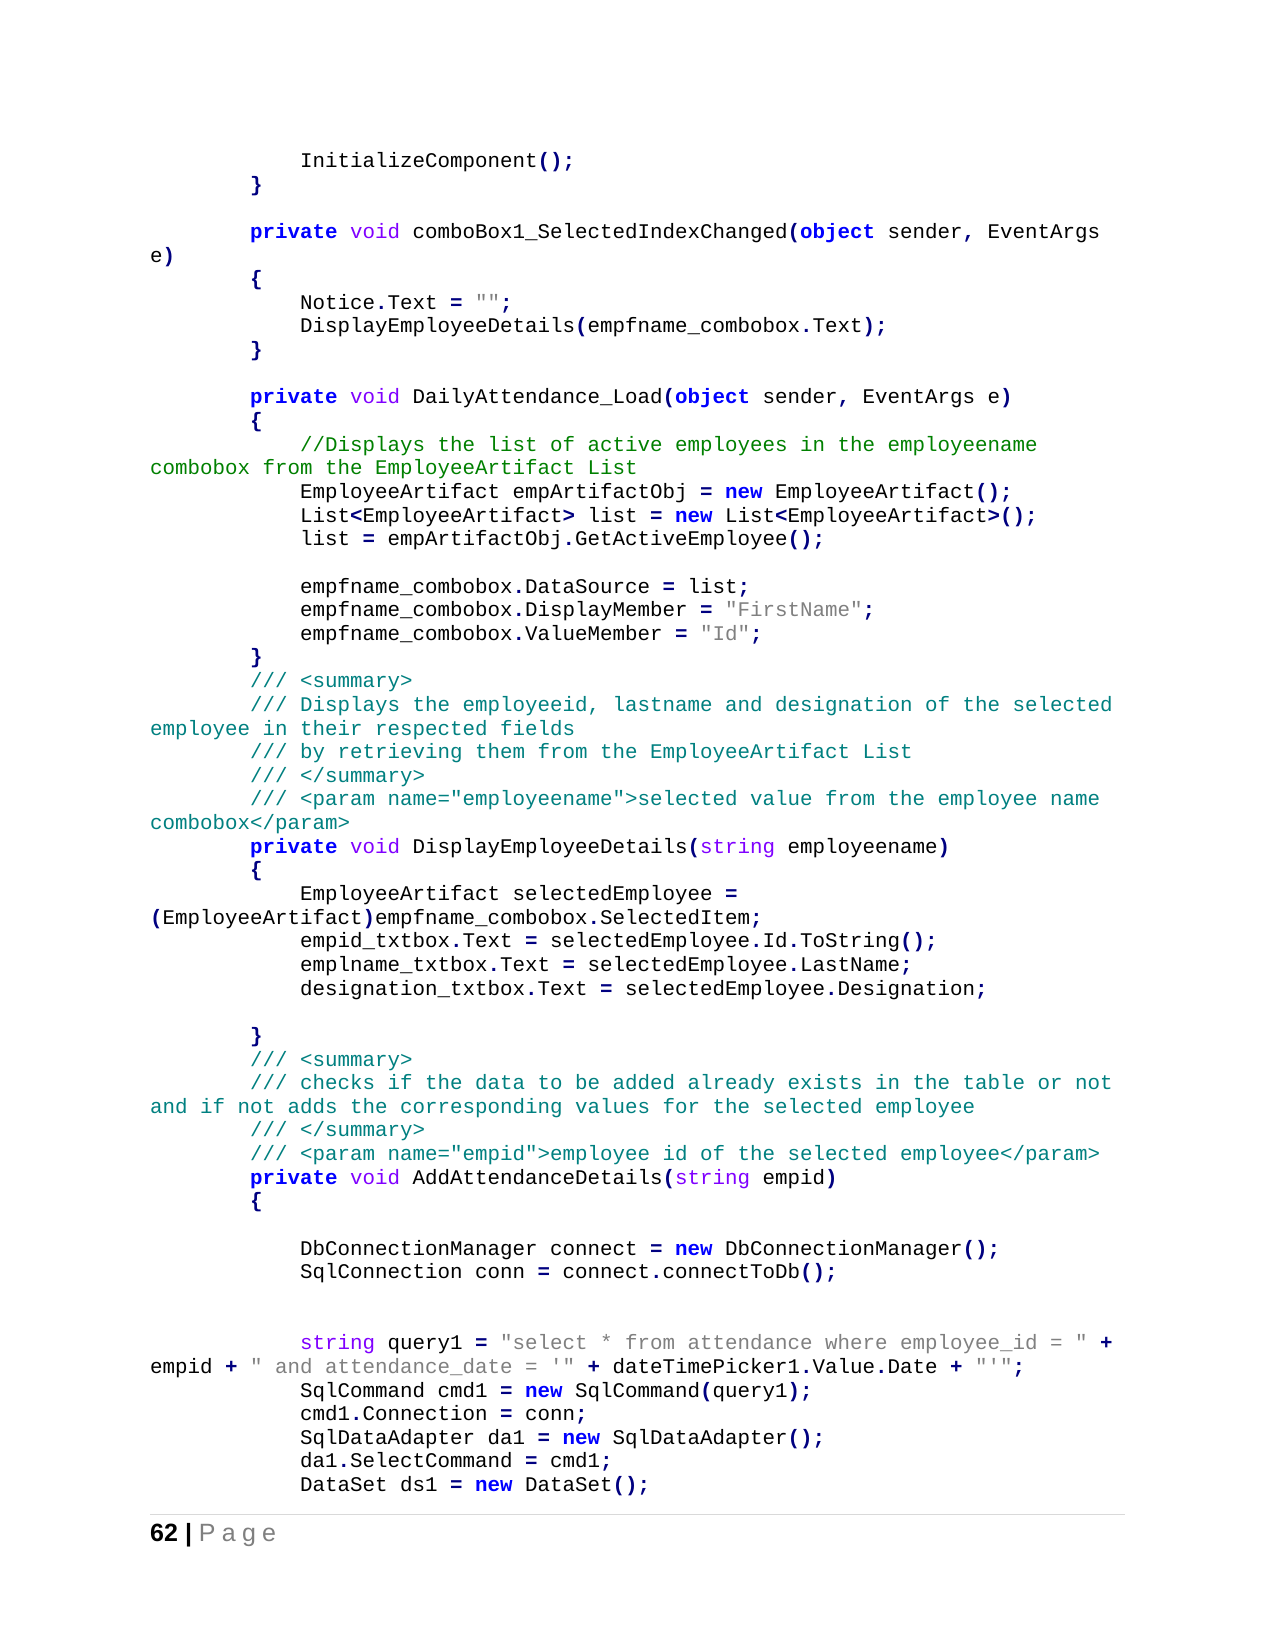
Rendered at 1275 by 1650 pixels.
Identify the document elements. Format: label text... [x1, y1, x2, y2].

text DbConnectionManager connect = new DbConnectionManager(); [150, 1238, 1125, 1261]
text empid_txtbox.Text = selectedEmployee.Id.ToString(); [150, 930, 1125, 954]
text private void DisplayEmployeeDetails(string employeename) [150, 836, 1125, 859]
text } [150, 647, 1125, 670]
text Notice.Text = ""; [150, 292, 1125, 316]
text empfname_combobox.DisplayMember = "FirstName"; [150, 599, 1125, 623]
text cmd1.Connection = conn; [150, 1403, 1125, 1427]
text /// Displays the employeeid, lastname and designation of the selected employee in their respected fields [150, 694, 1125, 741]
text /// checks if the data to be added already exists in the table or not and if not adds the corresponding values for the selected employee [150, 1072, 1125, 1119]
text { [150, 268, 1125, 292]
text DisplayEmployeeDetails(empfname_combobox.Text); [150, 316, 1125, 339]
text da1.SelectCommand = cmd1; [150, 1451, 1125, 1474]
text DataSet ds1 = new DataSet(); [150, 1474, 1125, 1498]
text InitializeComponent(); [150, 150, 1125, 174]
text /// </summary> [150, 1119, 1125, 1143]
text { [150, 410, 1125, 434]
text List<EmployeeArtifact> list = new List<EmployeeArtifact>(); [150, 505, 1125, 528]
text /// <summary> [150, 1048, 1125, 1072]
text } [150, 339, 1125, 363]
text /// <param name="empid">employee id of the selected employee</param> [150, 1143, 1125, 1167]
text private void DailyAttendance_Load(object sender, EventArgs e) [150, 386, 1125, 410]
text private void comboBox1_SelectedIndexChanged(object sender, EventArgs e) [150, 221, 1125, 268]
text /// <summary> [150, 670, 1125, 694]
text EmployeeArtifact selectedEmployee = (EmployeeArtifact)empfname_combobox.SelectedItem; [150, 883, 1125, 930]
text empfname_combobox.DataSource = list; [150, 576, 1125, 599]
text string query1 = "select * from attendance where employee_id = " + empid + " and attendance_date = '" + dateTimePicker1.Value.Date + "'"; [150, 1332, 1125, 1379]
text /// by retrieving them from the EmployeeArtifact List [150, 741, 1125, 765]
text private void AddAttendanceDetails(string empid) [150, 1167, 1125, 1190]
text } [150, 174, 1125, 197]
text designation_txtbox.Text = selectedEmployee.Designation; [150, 978, 1125, 1001]
text list = empArtifactObj.GetActiveEmployee(); [150, 528, 1125, 552]
text } [150, 1025, 1125, 1048]
text SqlDataAdapter da1 = new SqlDataAdapter(); [150, 1427, 1125, 1451]
text //Displays the list of active employees in the employeename combobox from the EmployeeArtifact List [150, 434, 1125, 481]
text { [150, 1190, 1125, 1214]
text SqlConnection conn = connect.connectToDb(); [150, 1261, 1125, 1285]
text { [150, 859, 1125, 883]
text empfname_combobox.ValueMember = "Id"; [150, 623, 1125, 647]
text /// </summary> [150, 765, 1125, 788]
text /// <param name="employeename">selected value from the employee name combobox</param> [150, 788, 1125, 836]
text EmployeeArtifact empArtifactObj = new EmployeeArtifact(); [150, 481, 1125, 505]
text SqlCommand cmd1 = new SqlCommand(query1); [150, 1379, 1125, 1403]
text emplname_txtbox.Text = selectedEmployee.LastName; [150, 954, 1125, 978]
